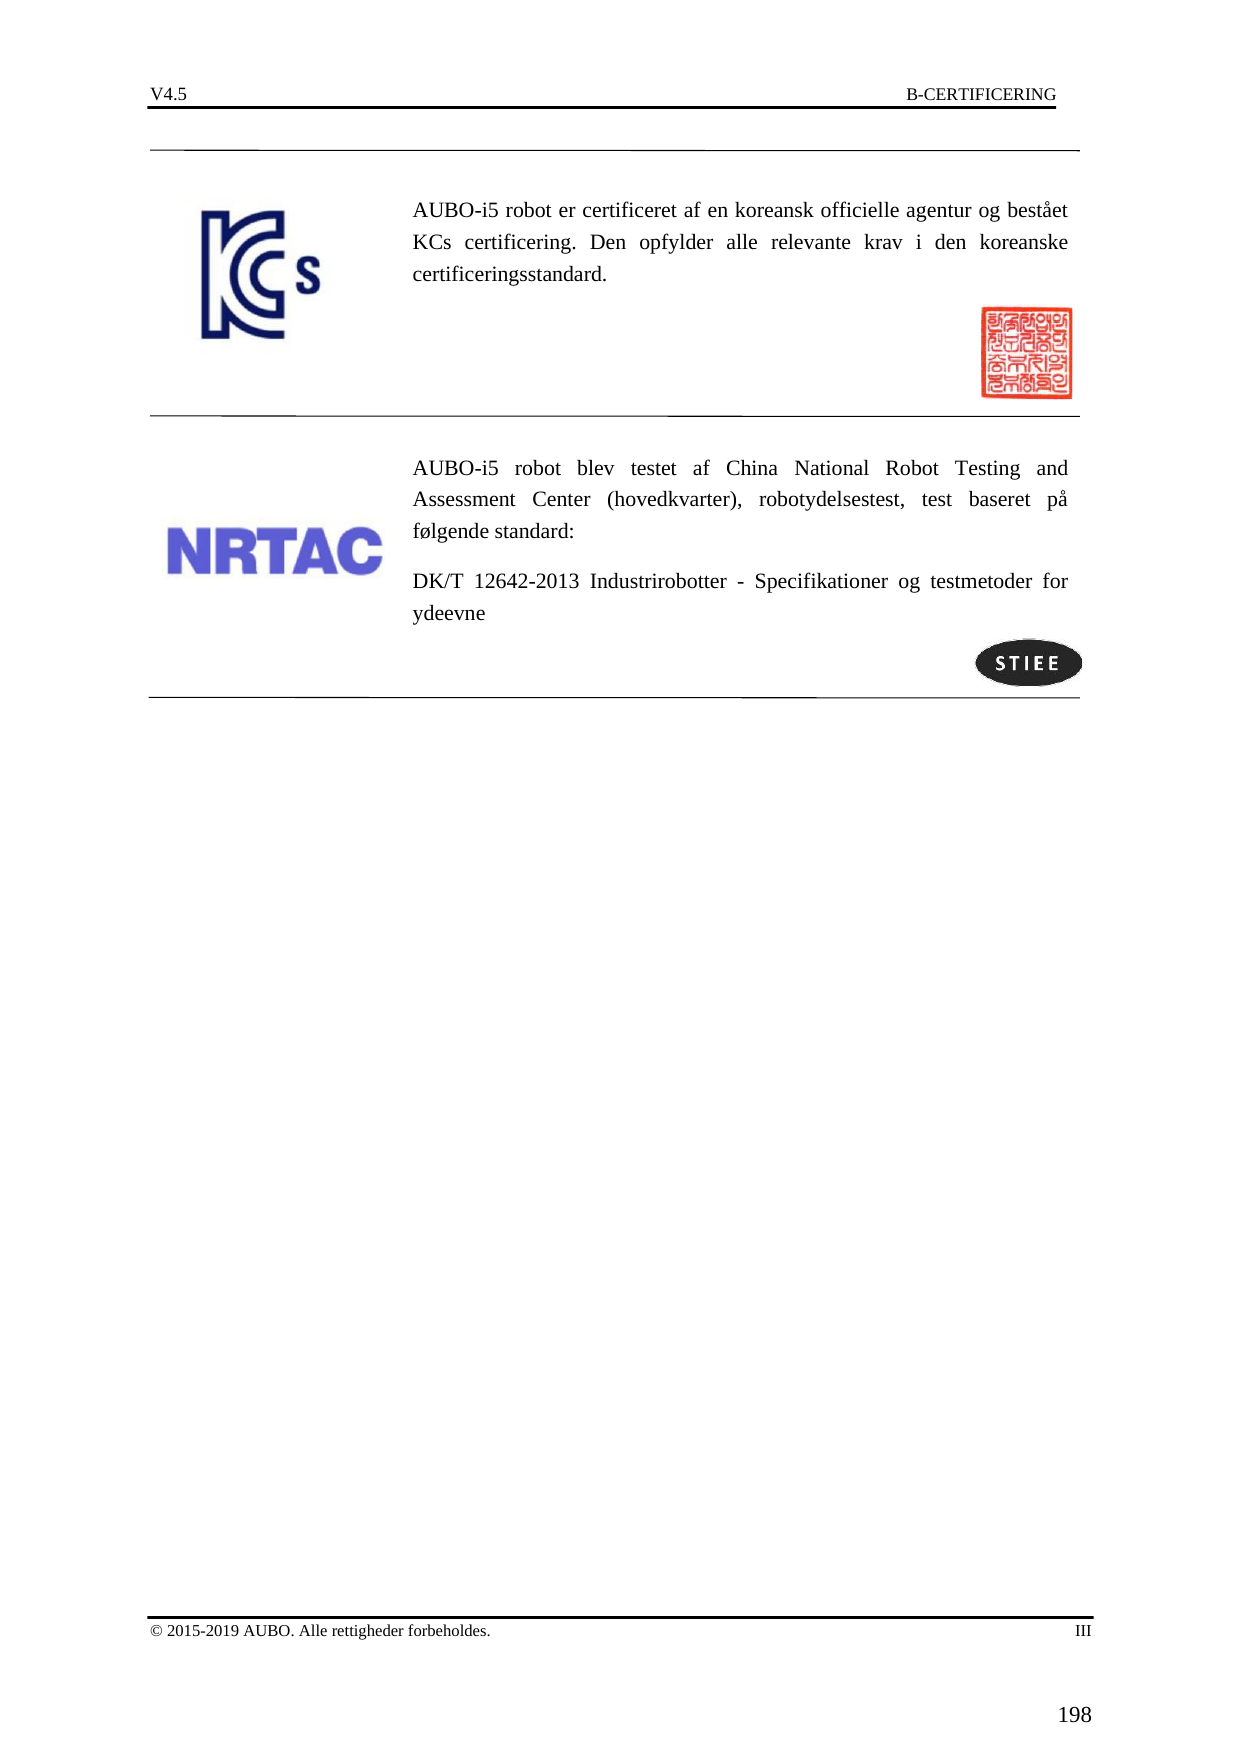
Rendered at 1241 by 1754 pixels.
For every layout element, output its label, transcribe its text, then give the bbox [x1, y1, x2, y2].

picture [161, 186, 340, 364]
text V4.5 B-CERTIFICERING [150, 83, 1092, 104]
picture [161, 517, 386, 580]
text © 2015-2019 AUBO. Alle rettigheder forbeholdes. III [150, 1621, 1092, 1640]
picture [980, 304, 1073, 400]
text AUBO-i5 robot er certificeret af en koreansk officielle agentur og bestået KCs certificering. Den opfylder alle relevante krav i den koreanske certificeringsstandard. [412, 197, 1069, 286]
text AUBO-i5 robot blev testet af China National Robot Testing and Assessment Center (hovedkvarter), robotydelsestest, test baseret på følgende standard: [412, 454, 1069, 544]
text DK/T 12642-2013 Industrirobotter - Specifikationer og testmetoder for ydeevne [412, 568, 1069, 625]
picture [974, 638, 1083, 689]
